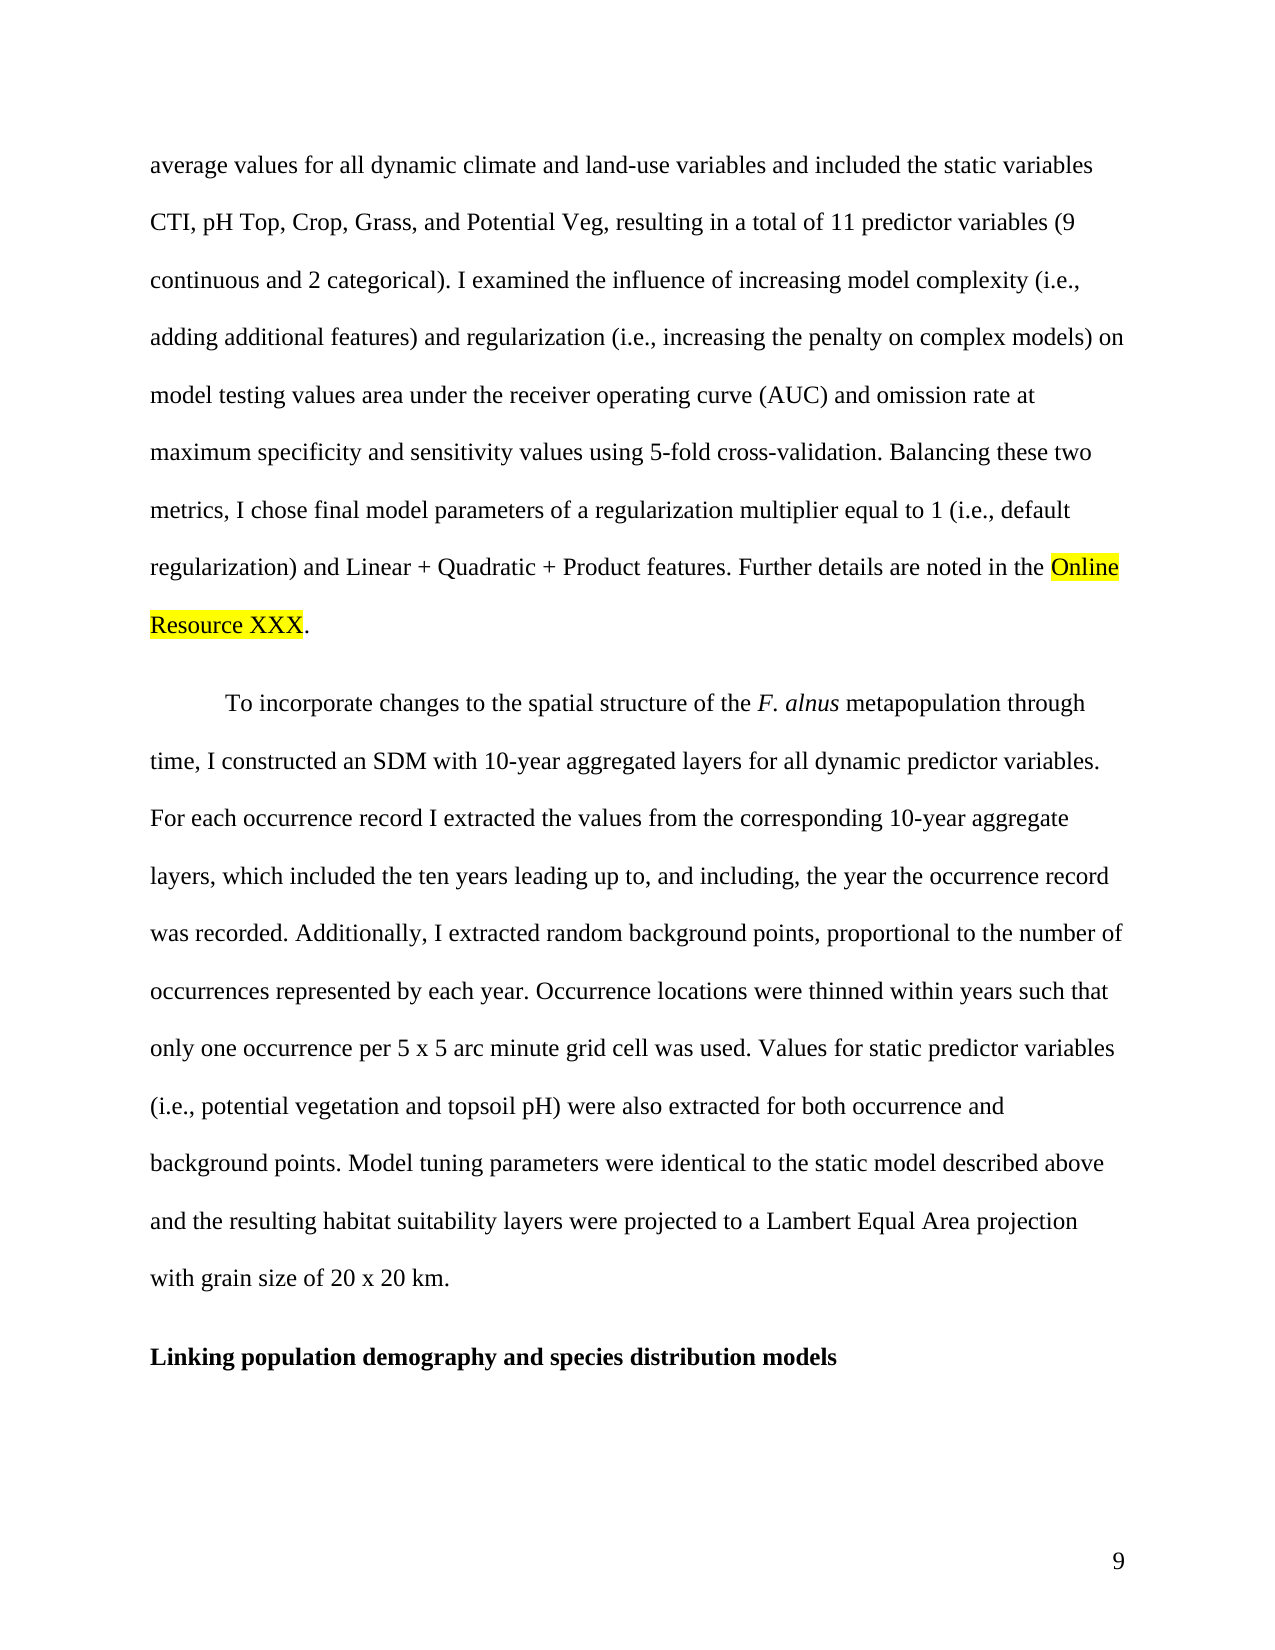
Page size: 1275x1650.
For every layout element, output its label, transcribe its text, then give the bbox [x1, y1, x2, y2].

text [150, 150, 1125, 639]
text To incorporate changes to the spatial structure of the F. alnus metapopulation through time, I constructed an SDM with 10-year aggregated layers for all dynamic predictor variables. For each occurrence record I extracted the values from the corresponding 10-year aggregate layers, which included the ten years leading up to, and including, the year the occurrence record was recorded. Additionally, I extracted random background points, proportional to the number of occurrences represented by each year. Occurrence locations were thinned within years such that only one occurrence per 5 x 5 arc minute grid cell was used. Values for static predictor variables (i.e., potential vegetation and topsoil pH) were also extracted for both occurrence and background points. Model tuning parameters were identical to the static model described above and the resulting habitat suitability layers were projected to a Lambert Equal Area projection with grain size of 20 x 20 km. [150, 688, 1125, 1292]
text Linking population demography and species distribution models [150, 1342, 1125, 1370]
